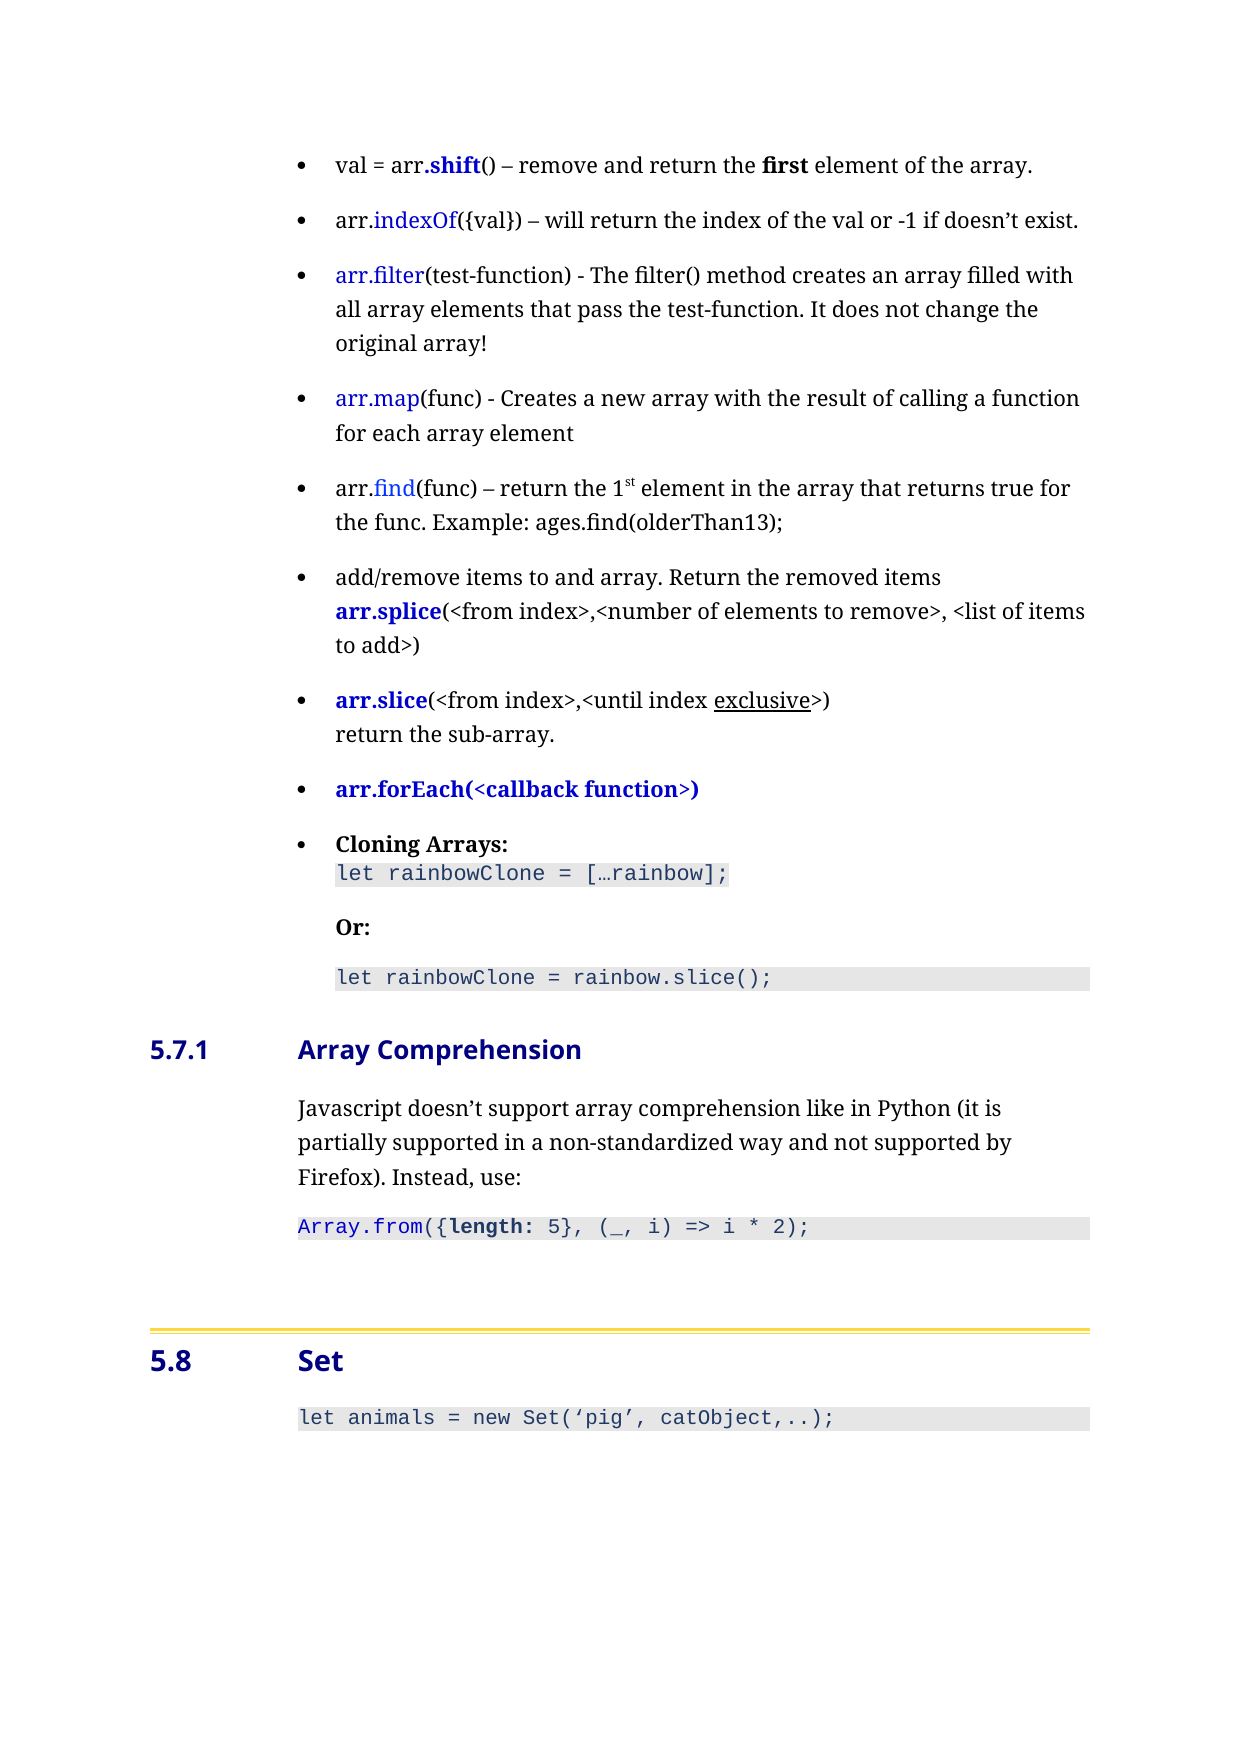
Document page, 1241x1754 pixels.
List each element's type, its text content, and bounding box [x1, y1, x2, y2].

list Cloning Arrays: let rainbowClone = […rainbow]; [298, 829, 1090, 887]
list add/remove items to and array. Return the removed items arr.splice(<from index>,<number of elements to remove>, <list of items to add>) [298, 562, 1090, 660]
text Array.from({length: 5}, (_, i) => i * 2); [298, 1217, 1090, 1240]
subtitle Array Comprehension [150, 1032, 1090, 1067]
list arr.filter(test-function) - The filter() method creates an array filled with all array elements that pass the test-function. It does not change the original array! [298, 260, 1090, 358]
text Or: [335, 912, 1090, 942]
text let rainbowClone = rainbow.slice(); [335, 967, 1090, 991]
list arr.forEach(<callback function>) [298, 774, 1090, 804]
text Javascript doesn’t support array comprehension like in Python (it is partially supported in a non-standardized way and not supported by Firefox). Instead, use: [298, 1093, 1090, 1191]
list arr.indexOf({val}) – will return the index of the val or -1 if doesn’t exist. [298, 205, 1090, 235]
list val = arr.shift() – remove and return the first element of the array. [298, 150, 1090, 180]
list arr.find(func) – return the 1st element in the array that returns true for the func. Example: ages.find(olderThan13); [298, 472, 1090, 536]
list arr.map(func) - Creates a new array with the result of calling a function for each array element [298, 383, 1090, 447]
subtitle Set [150, 1334, 1090, 1380]
text let animals = new Set(‘pig’, catObject,..); [298, 1407, 1090, 1431]
list arr.slice(<from index>,<until index exclusive>) return the sub-array. [298, 685, 1090, 749]
